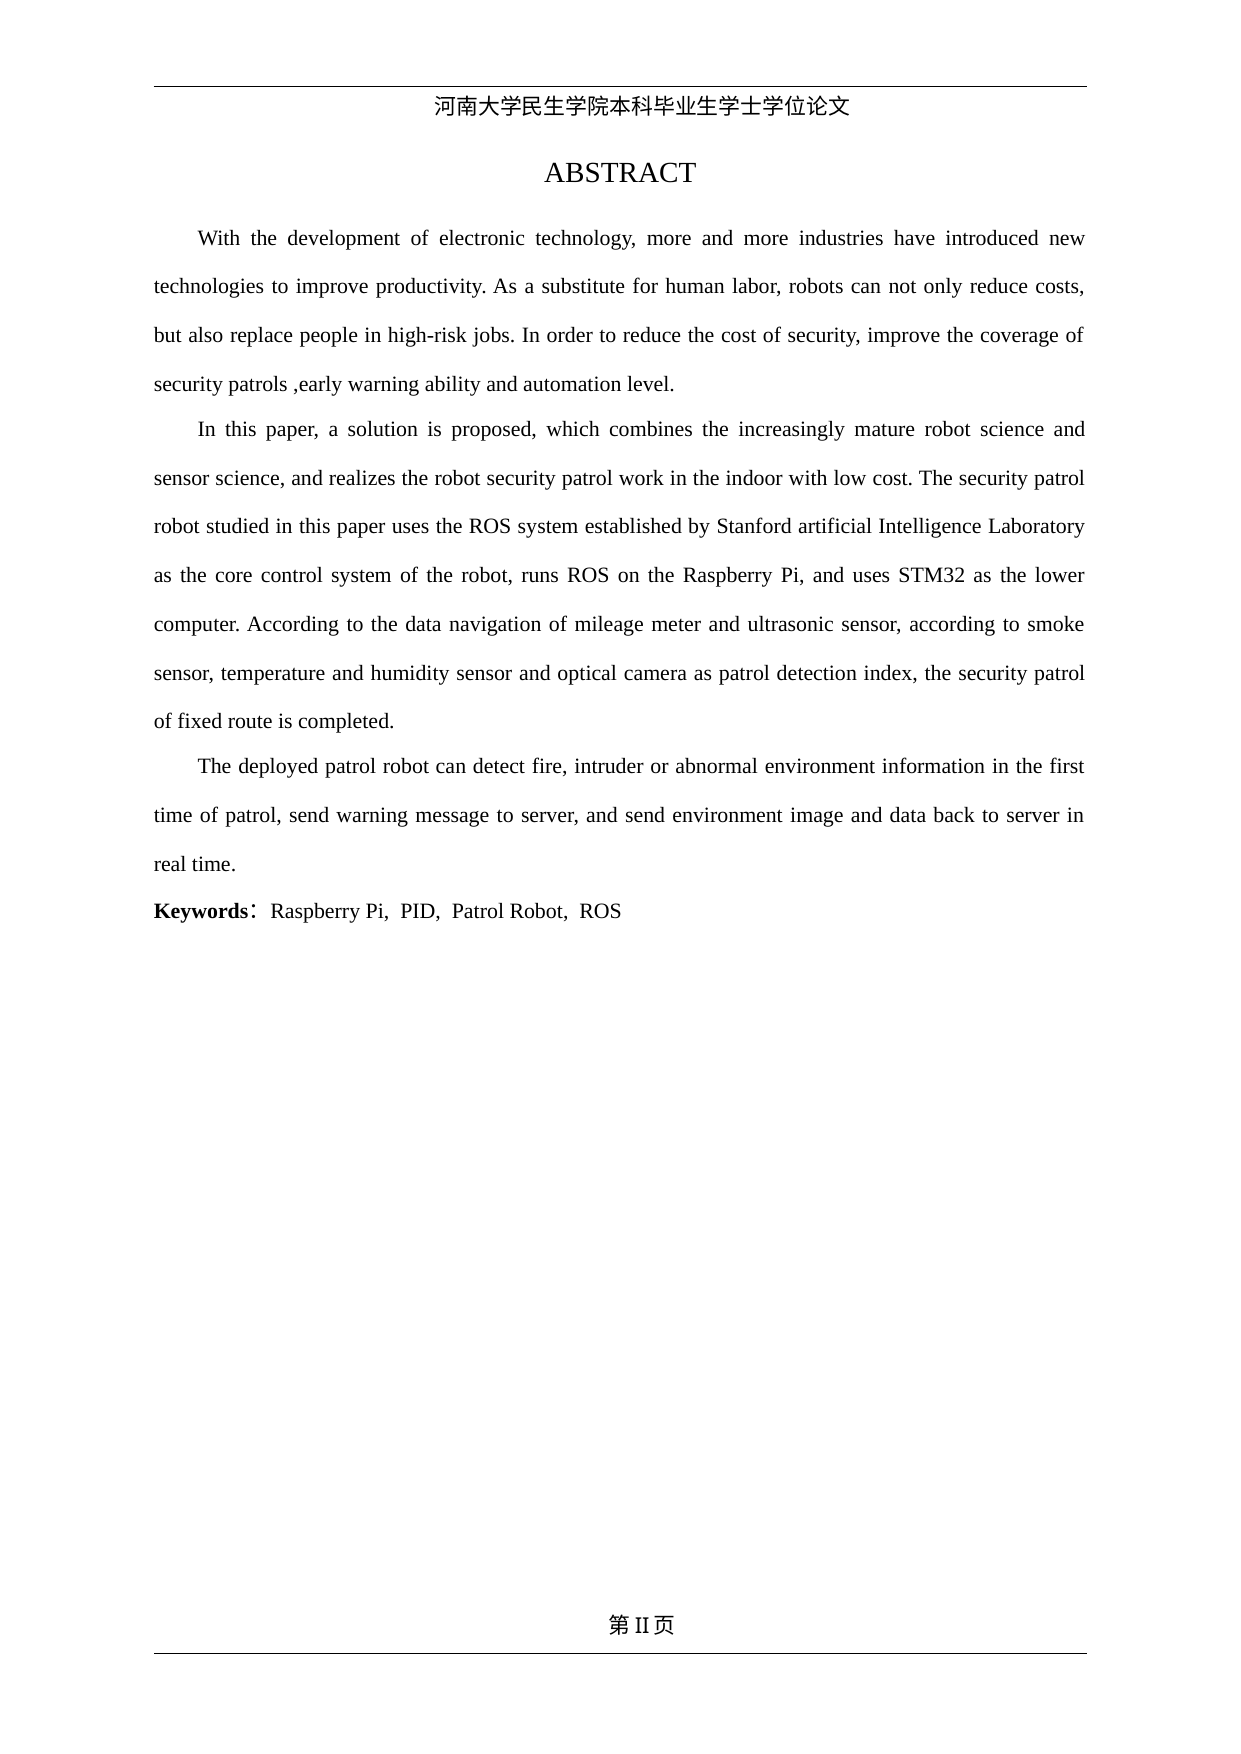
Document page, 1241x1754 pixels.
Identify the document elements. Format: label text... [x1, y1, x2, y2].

text With the development of electronic technology, more and more industries have introduced new technologies to improve productivity. As a substitute for human labor, robots can not only reduce costs, but also replace people in high-risk jobs. In order to reduce the cost of security, improve the coverage of security patrols ,early warning ability and automation level. [153, 221, 1087, 400]
text Keywords：Raspberry Pi, PID, Patrol Robot, ROS [153, 892, 1087, 925]
text In this paper, a solution is proposed, which combines the increasingly mature robot science and sensor science, and realizes the robot security patrol work in the indoor with low cost. The security patrol robot studied in this paper uses the ROS system established by Stanford artificial Intelligence Laboratory as the core control system of the robot, runs ROS on the Raspberry Pi, and uses STM32 as the lower computer. According to the data navigation of mileage meter and ultrasonic sensor, according to smoke sensor, temperature and humidity sensor and optical camera as patrol detection index, the security patrol of fixed route is completed. [153, 412, 1087, 737]
subtitle ABSTRACT [153, 139, 1087, 204]
text The deployed patrol robot can detect fire, intruder or abnormal environment information in the first time of patrol, send warning message to server, and send environment image and data back to server in real time. [153, 750, 1087, 880]
